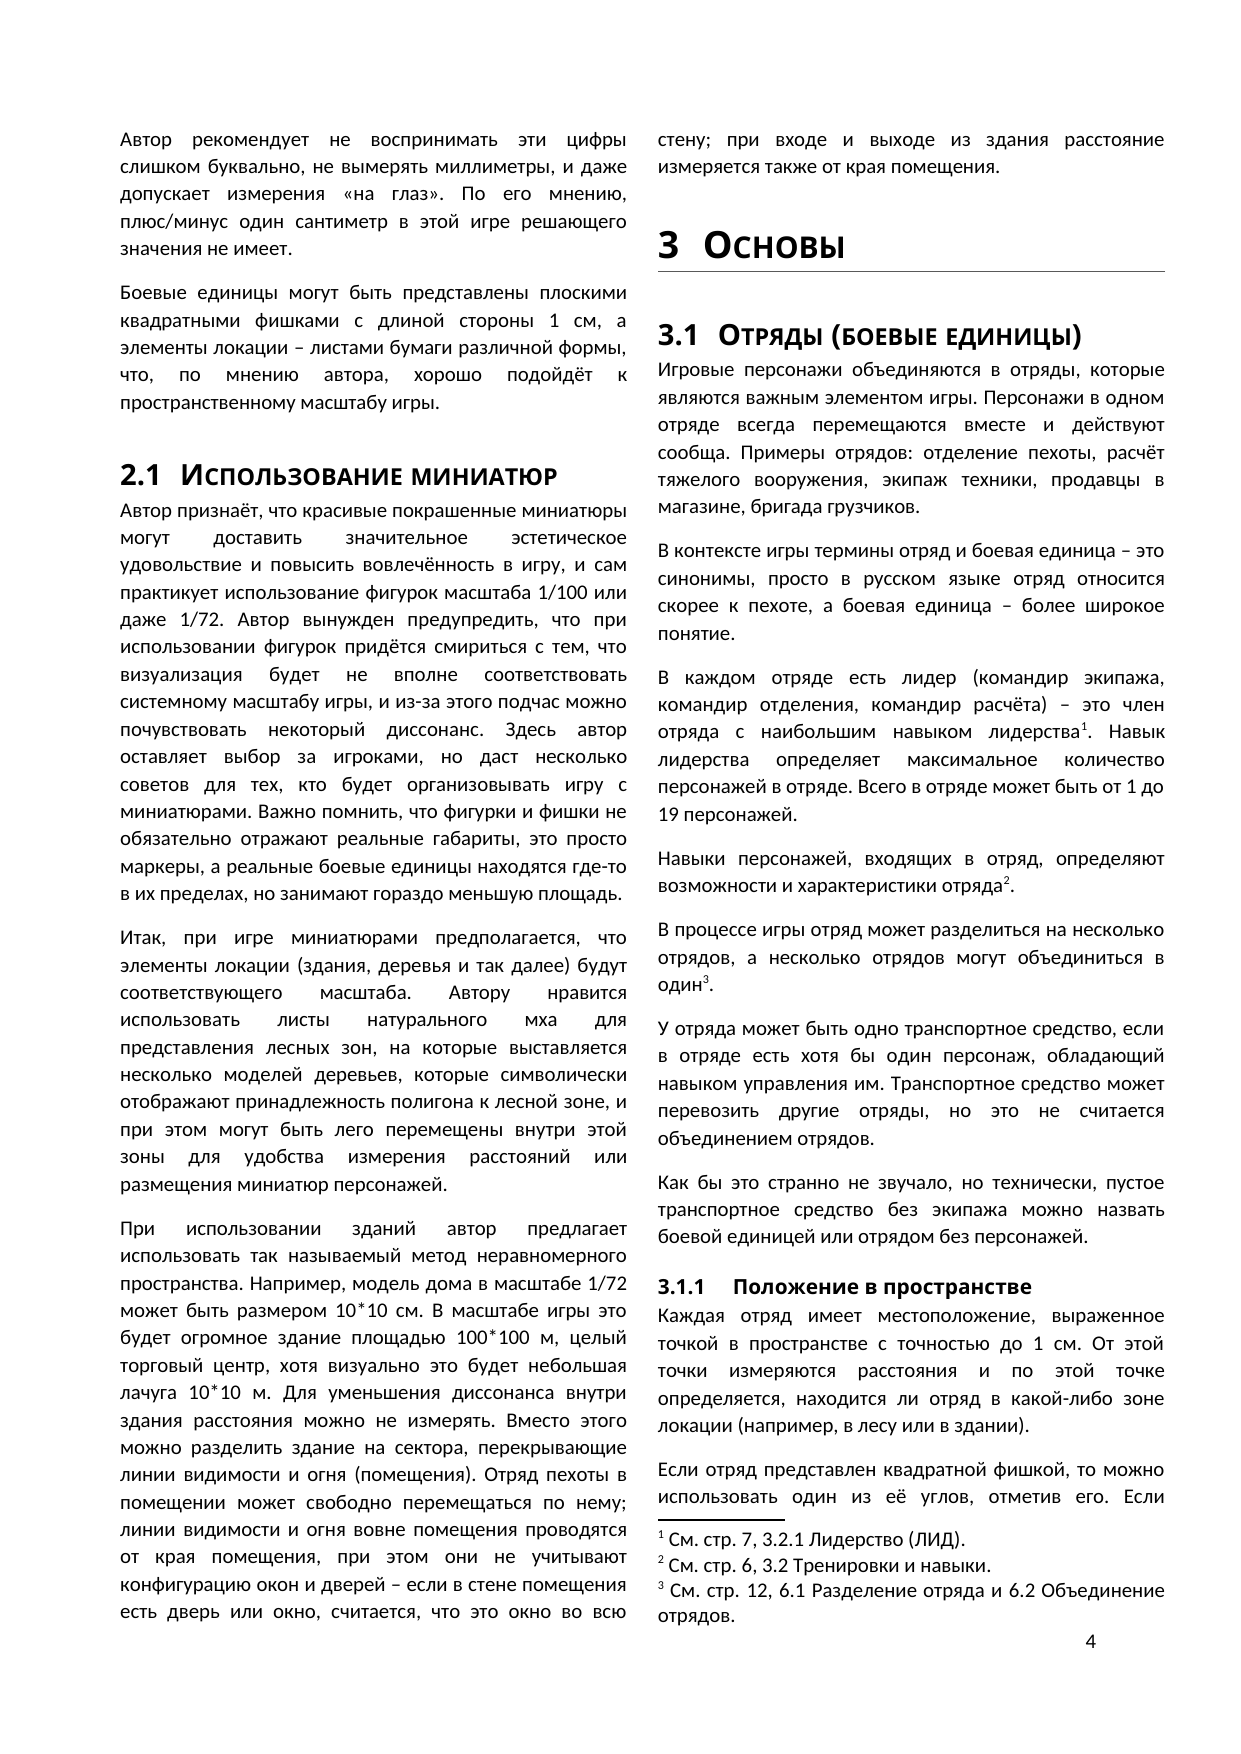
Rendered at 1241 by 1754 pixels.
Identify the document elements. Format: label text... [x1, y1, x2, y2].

text Каждая отряд имеет местоположение, выраженное точкой в пространстве с точностью до 1 см. От этой точки измеряются расстояния и по этой точке определяется, находится ли отряд в какой-либо зоне локации (например, в лесу или в здании). [658, 1303, 1165, 1438]
text Автор признаёт, что красивые покрашенные миниатюры могут доставить значительное эстетическое удовольствие и повысить вовлечённость в игру, и сам практикует использование фигурок масштаба 1/100 или даже 1/72. Автор вынужден предупредить, что при использовании фигурок придётся смириться с тем, что визуализация будет не вполне соответствовать системному масштабу игры, и из-за этого подчас можно почувствовать некоторый диссонанс. Здесь автор оставляет выбор за игроками, но даст несколько советов для тех, кто будет организовывать игру с миниатюрами. Важно помнить, что фигурки и фишки не обязательно отражают реальные габариты, это просто маркеры, а реальные боевые единицы находятся где-то в их пределах, но занимают гораздо меньшую площадь. [120, 497, 628, 906]
text Навыки персонажей, входящих в отряд, определяют возможности и характеристики отряда. [658, 845, 1165, 898]
text Боевые единицы могут быть представлены плоскими квадратными фишками с длиной стороны 1 см, а элементы локации – листами бумаги различной формы, что, по мнению автора, хорошо подойдёт к пространственному масштабу игры. [120, 279, 628, 414]
text Игровые персонажи объединяются в отряды, которые являются важным элементом игры. Персонажи в одном отряде всегда перемещаются вместе и действуют сообща. Примеры отрядов: отделение пехоты, расчёт тяжелого вооружения, экипаж техники, продавцы в магазине, бригада грузчиков. [658, 357, 1165, 519]
subtitle Основы [658, 218, 1165, 271]
text Итак, при игре миниатюрами предполагается, что элементы локации (здания, деревья и так далее) будут соответствующего масштаба. Автору нравится использовать листы натурального мха для представления лесных зон, на которые выставляется несколько моделей деревьев, которые символически отображают принадлежность полигона к лесной зоне, и при этом могут быть лего перемещены внутри этой зоны для удобства измерения расстояний или размещения миниатюр персонажей. [120, 924, 628, 1196]
text В каждом отряде есть лидер (командир экипажа, командир отделения, командир расчёта) – это член отряда с наибольшим навыком лидерства. Навык лидерства определяет максимальное количество персонажей в отряде. Всего в отряде может быть от 1 до 19 персонажей. [658, 664, 1165, 826]
text Как бы это странно не звучало, но технически, пустое транспортное средство без экипажа можно назвать боевой единицей или отрядом без персонажей. [658, 1169, 1165, 1249]
text В процессе игры отряд может разделиться на несколько отрядов, а несколько отрядов могут объединиться в один. [658, 916, 1165, 997]
subtitle Использование миниатюр [120, 454, 628, 494]
text При использовании зданий автор предлагает использовать так называемый метод неравномерного пространства. Например, модель дома в масштабе 1/72 может быть размером 10*10 см. В масштабе игры это будет огромное здание площадью 100*100 м, целый торговый центр, хотя визуально это будет небольшая лачуга 10*10 м. Для уменьшения диссонанса внутри здания расстояния можно не измерять. Вместо этого можно разделить здание на сектора, перекрывающие линии видимости и огня (помещения). Отряд пехоты в помещении может свободно перемещаться по нему; линии видимости и огня вовне помещения проводятся от края помещения, при этом они не учитывают конфигурацию окон и дверей – если в стене помещения есть дверь или окно, считается, что это окно во всю стену; при входе и выходе из здания расстояние измеряется также от края помещения. [120, 1215, 628, 1624]
subtitle Отряды (боевые единицы) [658, 314, 1165, 353]
text У отряда может быть одно транспортное средство, если в отряде есть хотя бы один персонаж, обладающий навыком управления им. Транспортное средство может перевозить другие отряды, но это не считается объединением отрядов. [658, 1015, 1165, 1150]
text В контексте игры термины отряд и боевая единица – это синонимы, просто в русском языке отряд относится скорее к пехоте, а боевая единица – более широкое понятие. [658, 538, 1165, 645]
subtitle Положение в пространстве [658, 1272, 1165, 1300]
text Автор рекомендует не воспринимать эти цифры слишком буквально, не вымерять миллиметры, и даже допускает измерения «на глаз». По его мнению, плюс/минус один сантиметр в этой игре решающего значения не имеет. [120, 126, 628, 261]
